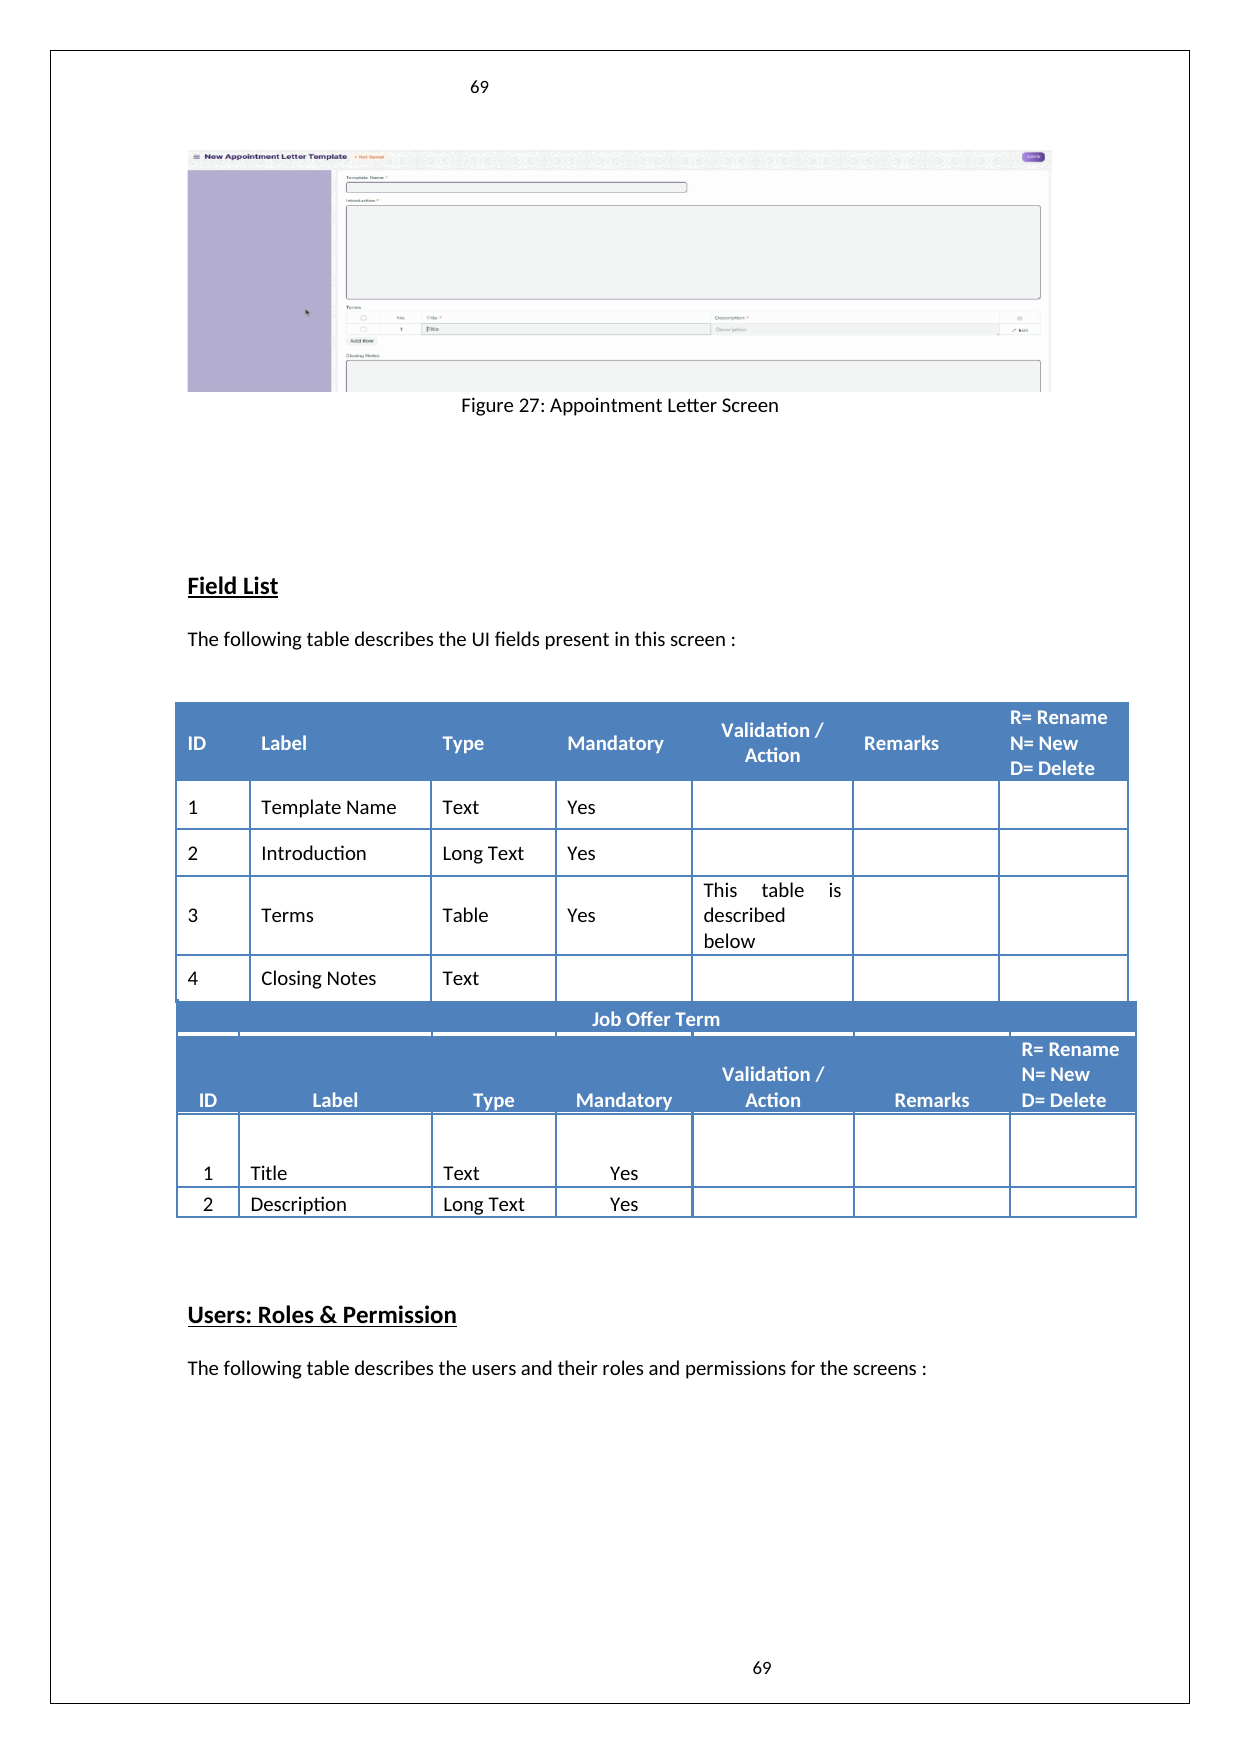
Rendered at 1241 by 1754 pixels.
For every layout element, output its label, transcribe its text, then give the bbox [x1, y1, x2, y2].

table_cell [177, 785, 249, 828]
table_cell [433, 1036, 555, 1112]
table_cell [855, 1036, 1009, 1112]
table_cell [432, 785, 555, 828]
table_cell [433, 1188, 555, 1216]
list Users: Roles & Permission [187, 1299, 1053, 1330]
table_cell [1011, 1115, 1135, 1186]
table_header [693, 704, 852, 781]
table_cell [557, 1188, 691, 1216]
text Figure 27: Appointment Letter Screen [187, 392, 1053, 417]
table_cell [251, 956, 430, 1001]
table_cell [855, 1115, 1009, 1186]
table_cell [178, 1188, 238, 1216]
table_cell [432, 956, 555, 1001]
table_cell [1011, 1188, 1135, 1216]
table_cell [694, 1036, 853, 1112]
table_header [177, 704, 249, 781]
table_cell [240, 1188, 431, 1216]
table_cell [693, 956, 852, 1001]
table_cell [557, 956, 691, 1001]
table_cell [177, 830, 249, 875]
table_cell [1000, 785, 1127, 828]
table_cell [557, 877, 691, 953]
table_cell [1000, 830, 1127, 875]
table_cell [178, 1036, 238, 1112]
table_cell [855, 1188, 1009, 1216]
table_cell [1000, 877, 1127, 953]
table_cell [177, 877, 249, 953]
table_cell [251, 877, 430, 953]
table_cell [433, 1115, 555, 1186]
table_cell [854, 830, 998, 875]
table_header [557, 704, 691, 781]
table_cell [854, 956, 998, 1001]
list Field List [187, 570, 1053, 601]
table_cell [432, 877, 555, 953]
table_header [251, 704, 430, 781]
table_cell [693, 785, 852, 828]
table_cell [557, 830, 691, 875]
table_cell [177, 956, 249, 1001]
list The following table describes the users and their roles and permissions for the screens : [187, 1356, 1053, 1381]
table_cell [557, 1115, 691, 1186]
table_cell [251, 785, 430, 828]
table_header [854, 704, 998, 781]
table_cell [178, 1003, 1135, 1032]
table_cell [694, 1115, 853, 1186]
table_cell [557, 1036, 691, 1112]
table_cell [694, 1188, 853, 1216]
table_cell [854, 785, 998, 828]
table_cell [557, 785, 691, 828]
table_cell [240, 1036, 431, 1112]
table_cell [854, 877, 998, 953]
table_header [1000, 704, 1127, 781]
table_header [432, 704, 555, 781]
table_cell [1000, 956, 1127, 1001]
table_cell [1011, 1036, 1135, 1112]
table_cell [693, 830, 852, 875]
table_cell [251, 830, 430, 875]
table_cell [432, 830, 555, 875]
list The following table describes the UI fields present in this screen : [187, 626, 1053, 651]
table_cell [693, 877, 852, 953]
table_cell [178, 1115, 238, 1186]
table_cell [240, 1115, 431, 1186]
picture [187, 150, 1053, 392]
